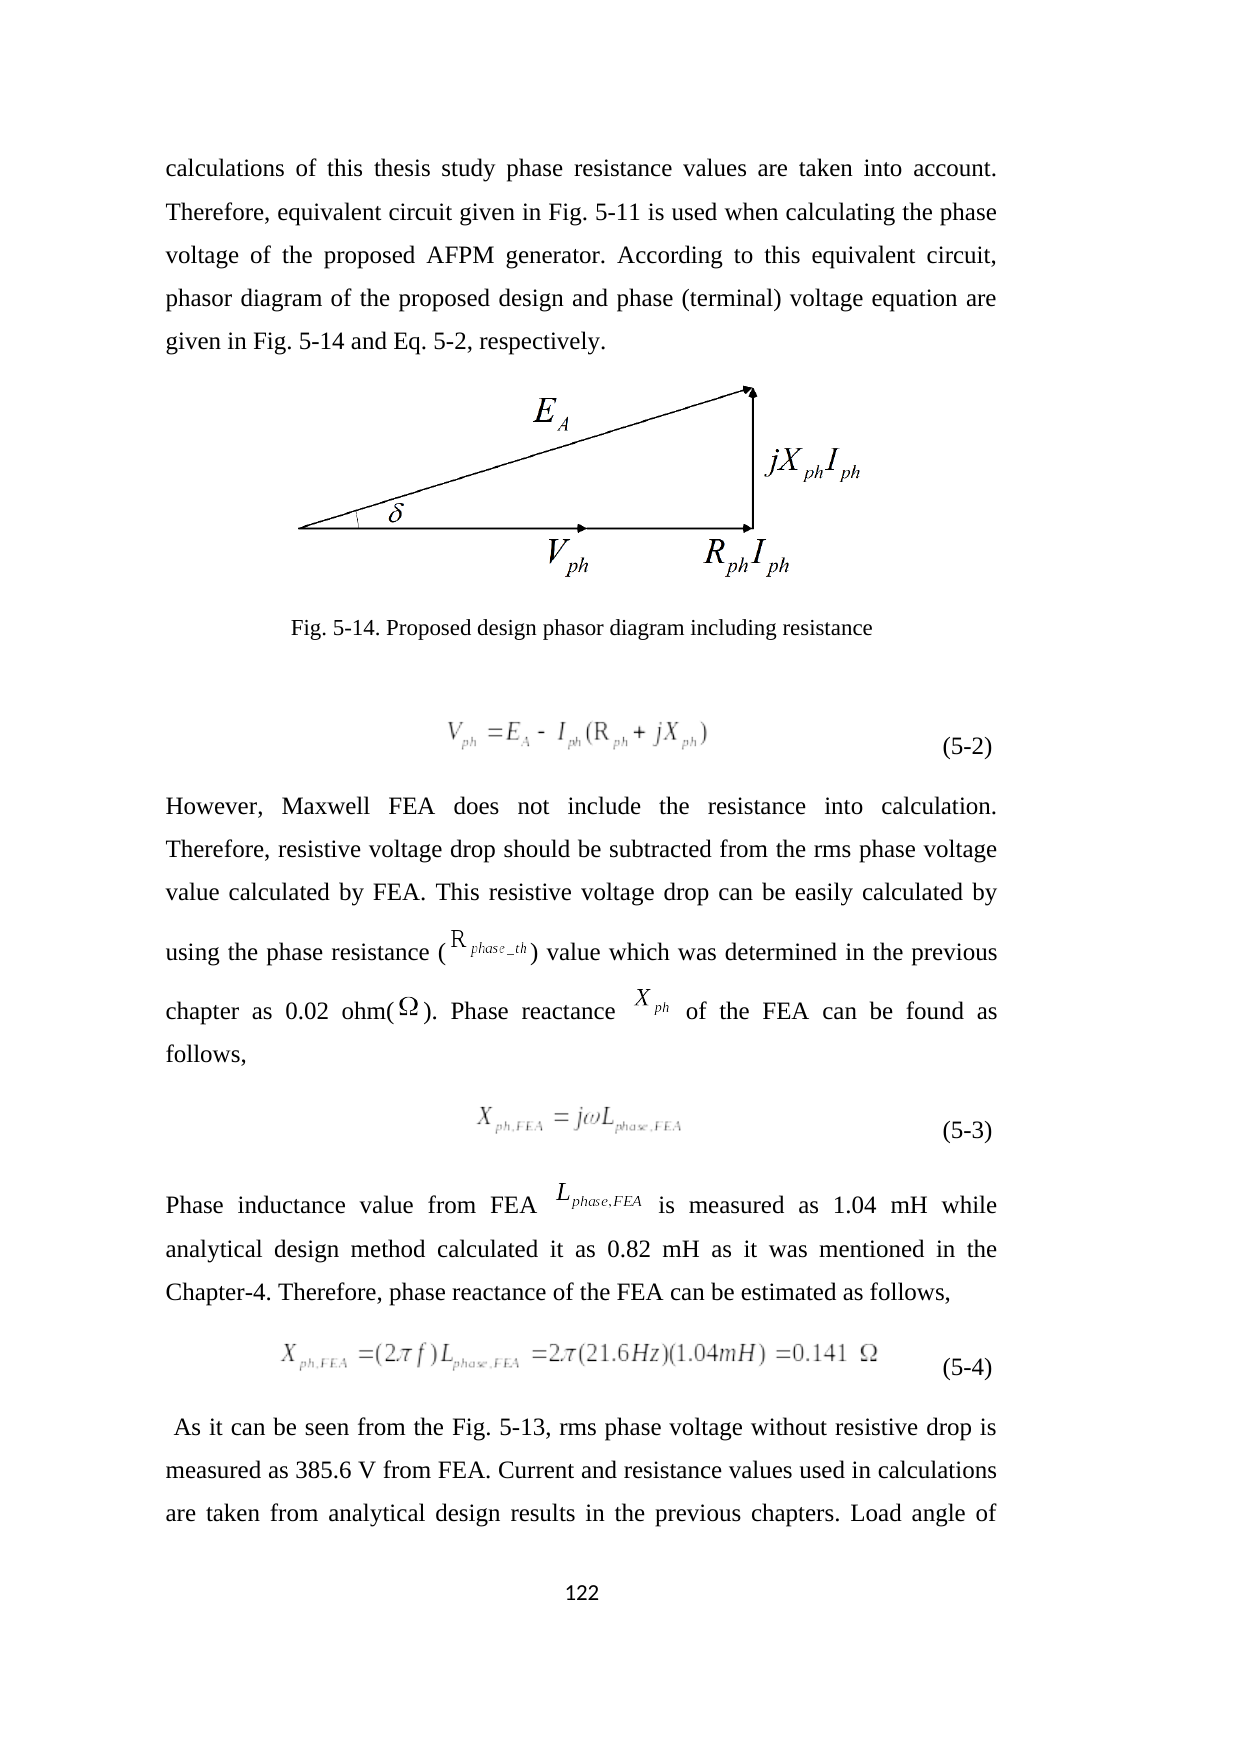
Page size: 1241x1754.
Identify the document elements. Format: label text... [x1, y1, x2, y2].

text (5-2) [165, 710, 998, 760]
text However, Maxwell FEA does not include the resistance into calculation. Therefore, resistive voltage drop should be subtracted from the rms phase voltage value calculated by FEA. This resistive voltage drop can be easily calculated by using the phase resistance () value which was determined in the previous chapter as 0.02 ohm(). Phase reactance of the FEA can be found as follows, [165, 791, 998, 1068]
picture [296, 385, 868, 584]
text Phase inductance value from FEA is measured as 1.04 mH while analytical design method calculated it as 0.82 mH as it was mentioned in the Chapter-4. Therefore, phase reactance of the FEA can be estimated as follows, [165, 1175, 998, 1306]
list Fig. 5-14. Proposed design phasor diagram including resistance [165, 614, 998, 641]
text (5-4) [165, 1337, 998, 1381]
text (5-3) [165, 1099, 998, 1144]
